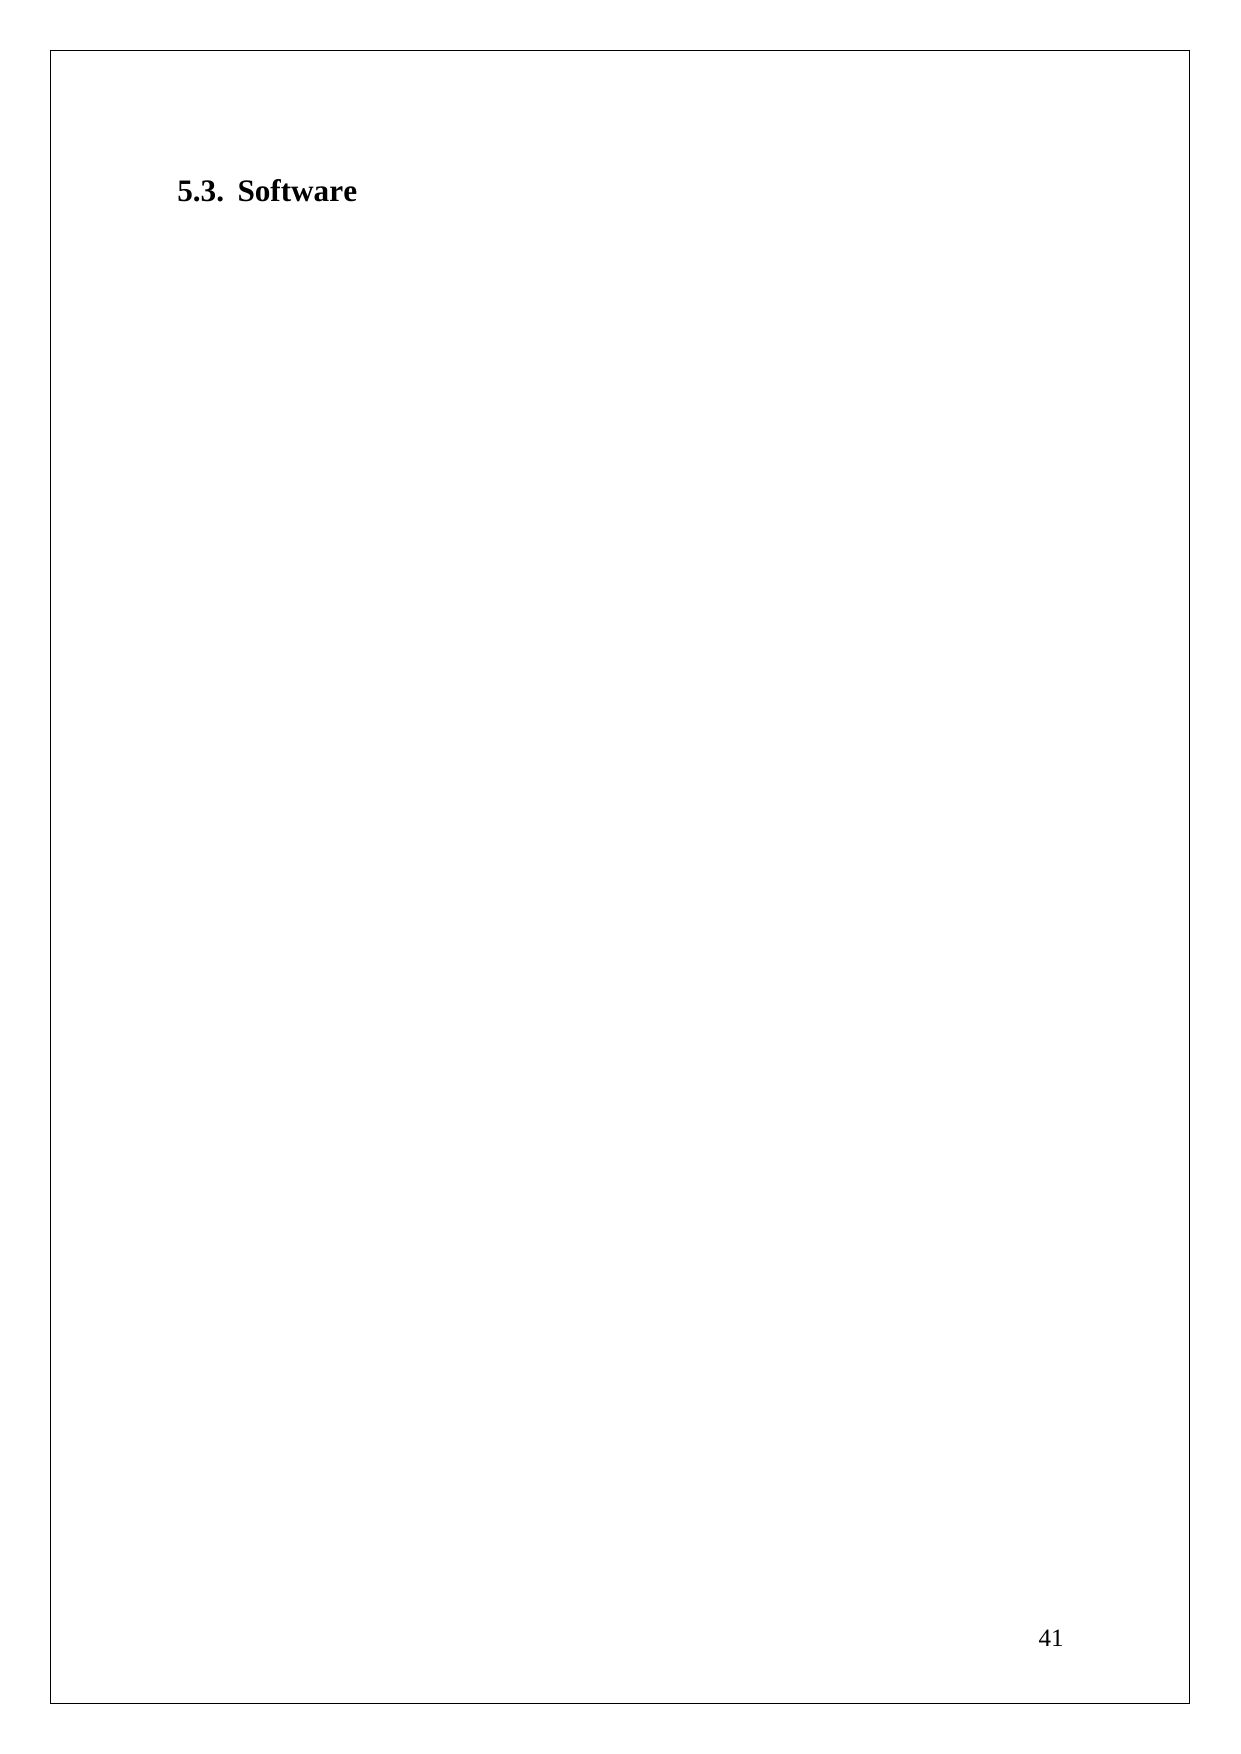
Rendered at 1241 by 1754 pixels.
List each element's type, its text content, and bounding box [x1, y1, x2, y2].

subtitle Software [177, 173, 1063, 208]
